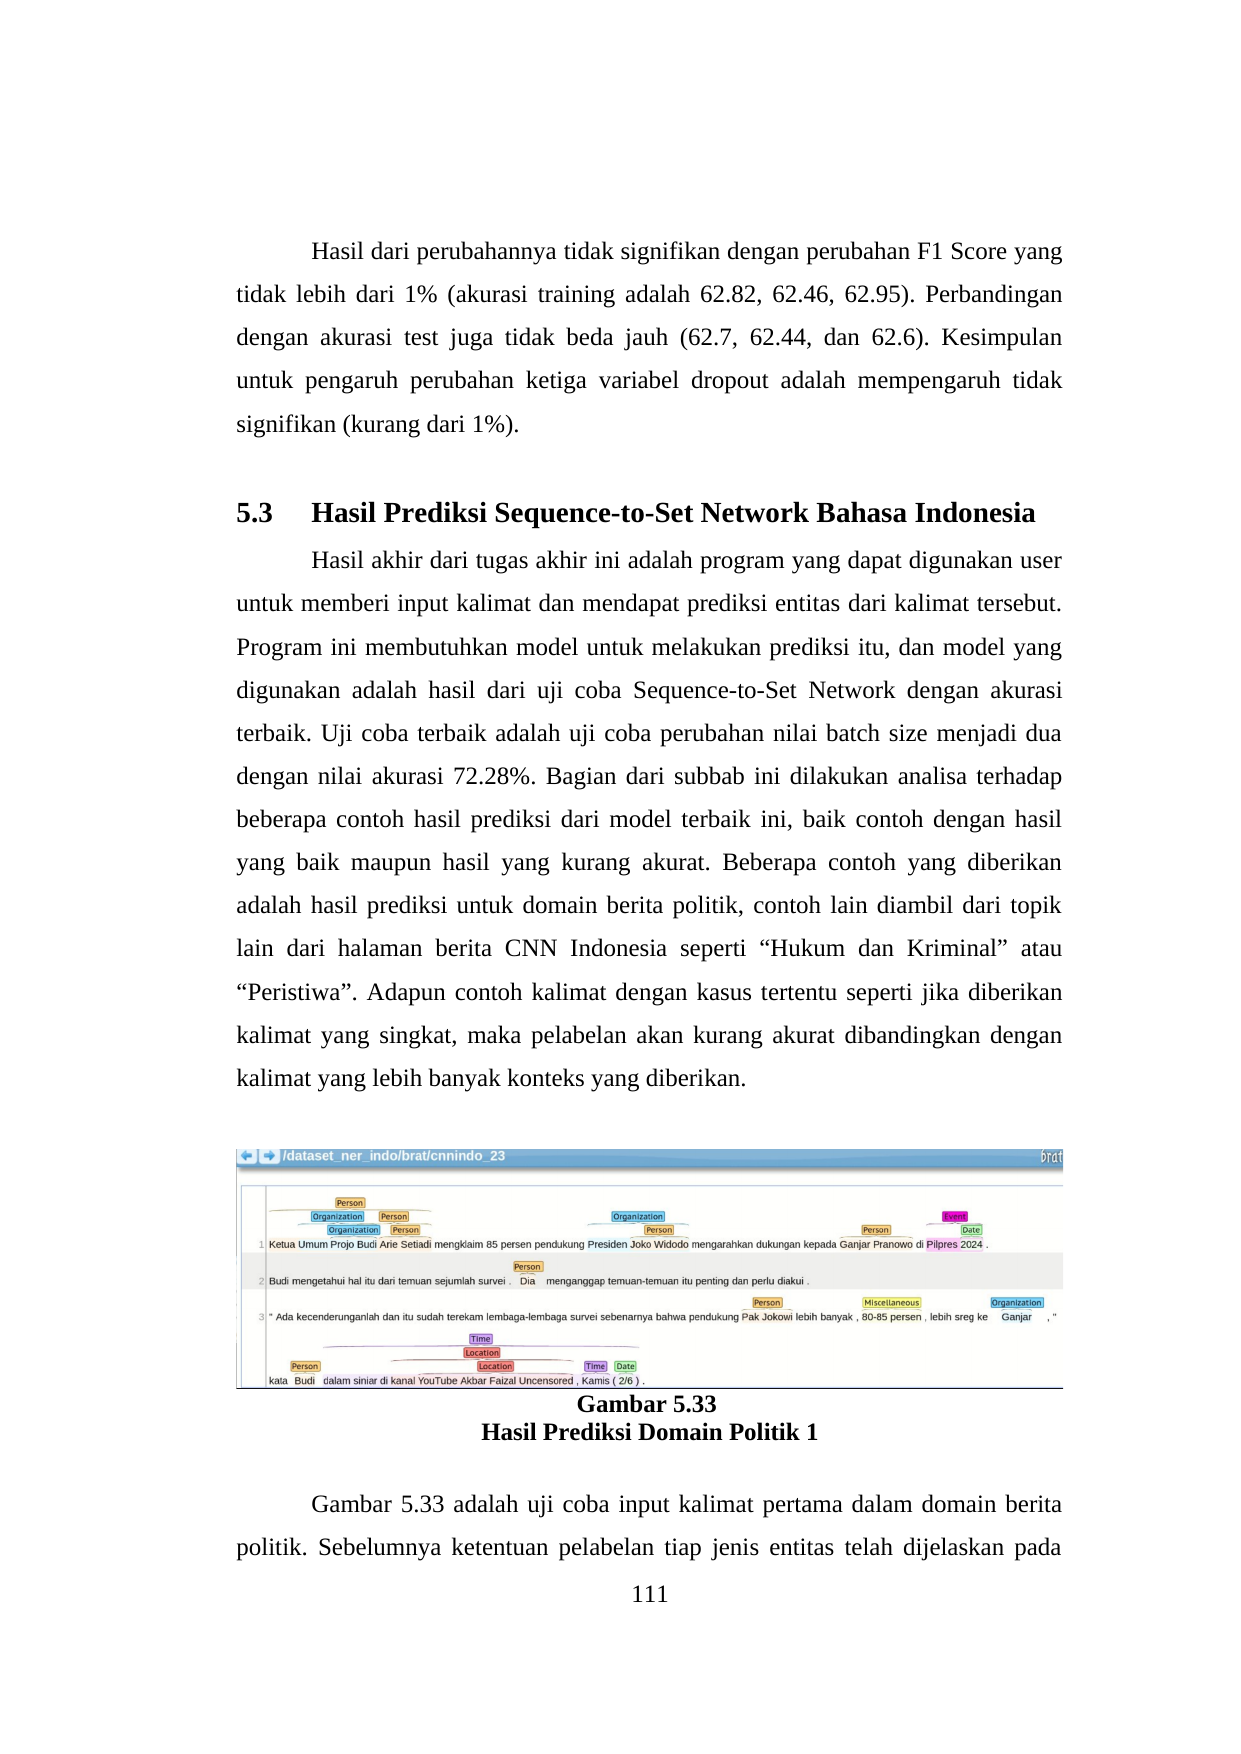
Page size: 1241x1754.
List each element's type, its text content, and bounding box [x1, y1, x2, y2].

subtitle Hasil Prediksi Sequence-to-Set Network Bahasa Indonesia [236, 495, 1063, 528]
picture [236, 1149, 1064, 1389]
text Hasil akhir dari tugas akhir ini adalah program yang dapat digunakan user untuk memberi input kalimat dan mendapat prediksi entitas dari kalimat tersebut. Program ini membutuhkan model untuk melakukan prediksi itu, dan model yang digunakan adalah hasil dari uji coba Sequence-to-Set Network dengan akurasi terbaik. Uji coba terbaik adalah uji coba perubahan nilai batch size menjadi dua dengan nilai akurasi 72.28%. Bagian dari subbab ini dilakukan analisa terhadap beberapa contoh hasil prediksi dari model terbaik ini, baik contoh dengan hasil yang baik maupun hasil yang kurang akurat. Beberapa contoh yang diberikan adalah hasil prediksi untuk domain berita politik, contoh lain diambil dari topik lain dari halaman berita CNN Indonesia seperti “Hukum dan Kriminal” atau “Peristiwa”. Adapun contoh kalimat dengan kasus tertentu seperti jika diberikan kalimat yang singkat, maka pelabelan akan kurang akurat dibandingkan dengan kalimat yang lebih banyak konteks yang diberikan. [236, 545, 1063, 1092]
text Hasil dari perubahannya tidak signifikan dengan perubahan F1 Score yang tidak lebih dari 1% (akurasi training adalah 62.82, 62.46, 62.95). Perbandingan dengan akurasi test juga tidak beda jauh (62.7, 62.44, dan 62.6). Kesimpulan untuk pengaruh perubahan ketiga variabel dropout adalah mempengaruh tidak signifikan (kurang dari 1%). [236, 236, 1063, 437]
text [236, 1489, 1063, 1561]
text Gambar 5.5 Hasil Prediksi Domain Politik 1 [236, 1389, 1063, 1446]
